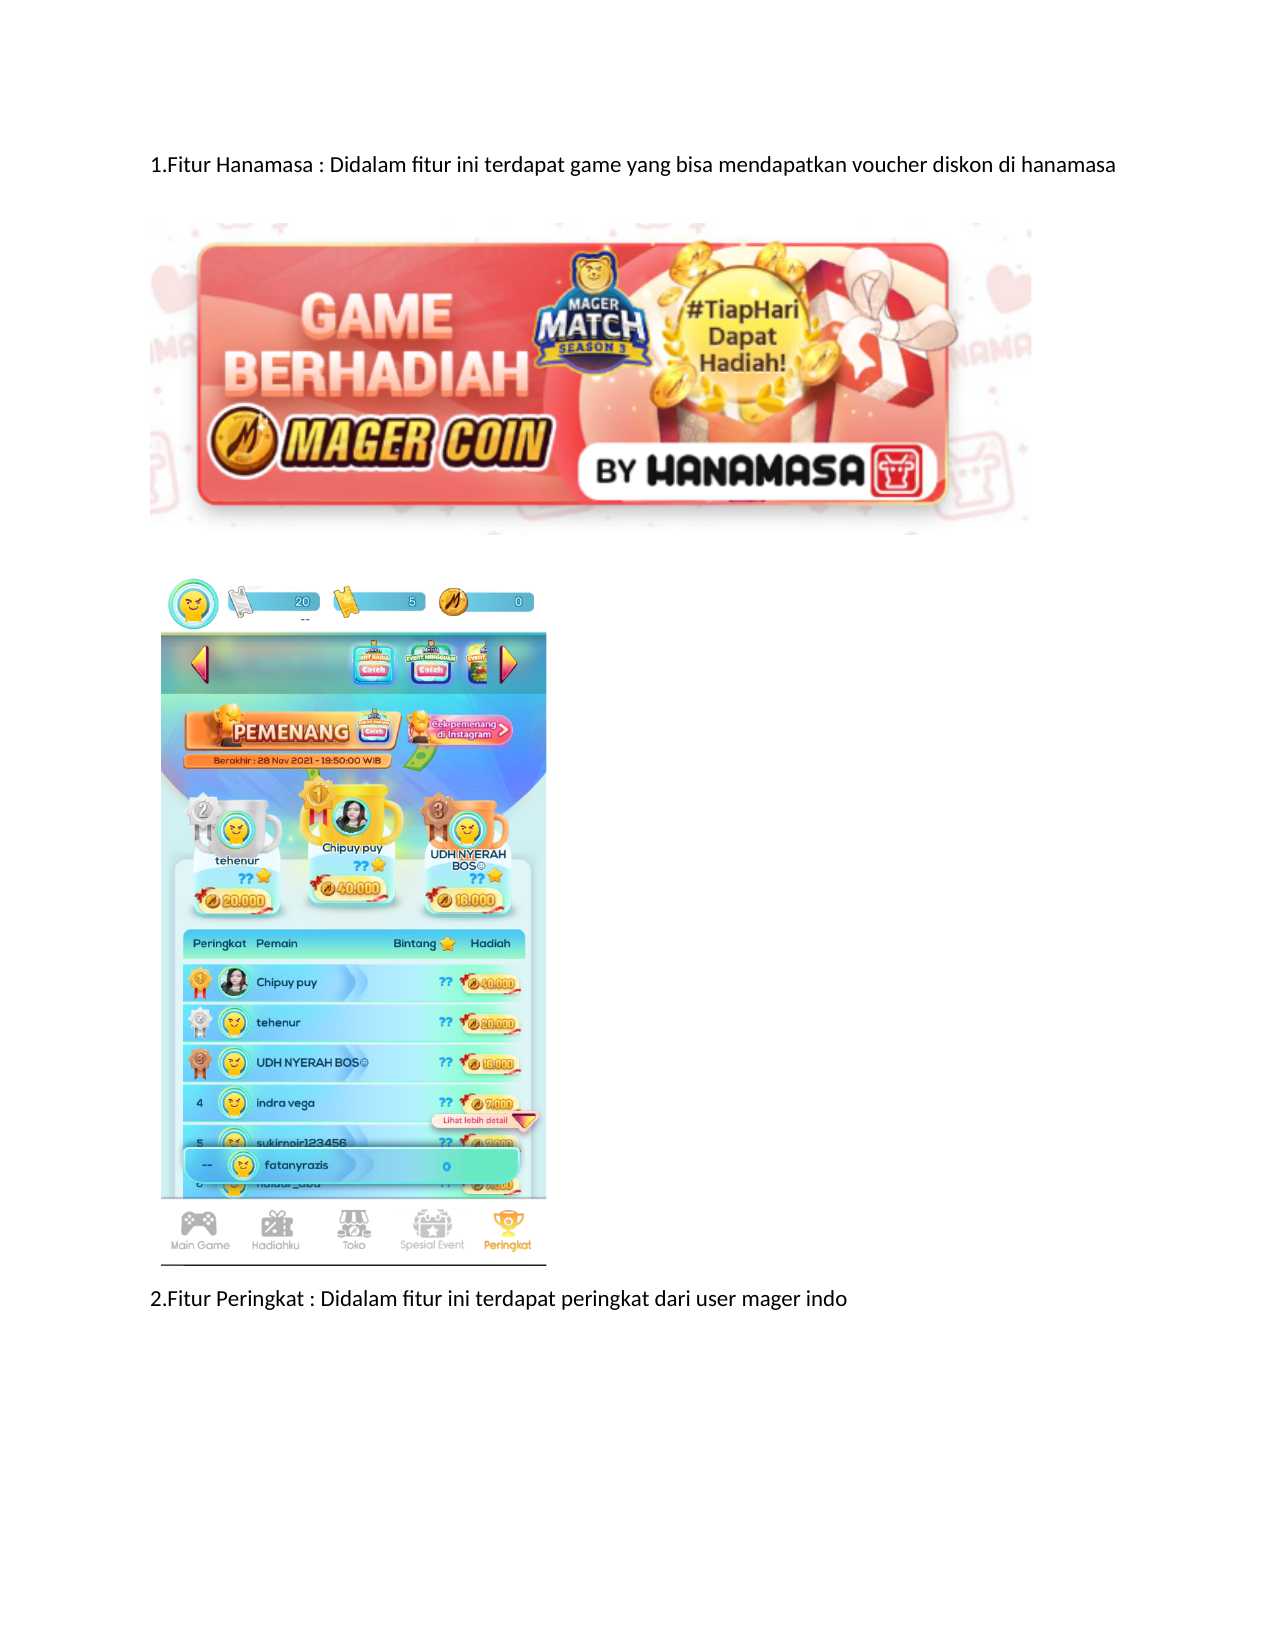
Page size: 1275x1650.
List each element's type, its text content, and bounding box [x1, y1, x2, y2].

picture [161, 577, 547, 1266]
picture [150, 223, 1032, 535]
text 1.Fitur Hanamasa : Didalam fitur ini terdapat game yang bisa mendapatkan voucher diskon di hanamasa [150, 150, 1125, 178]
